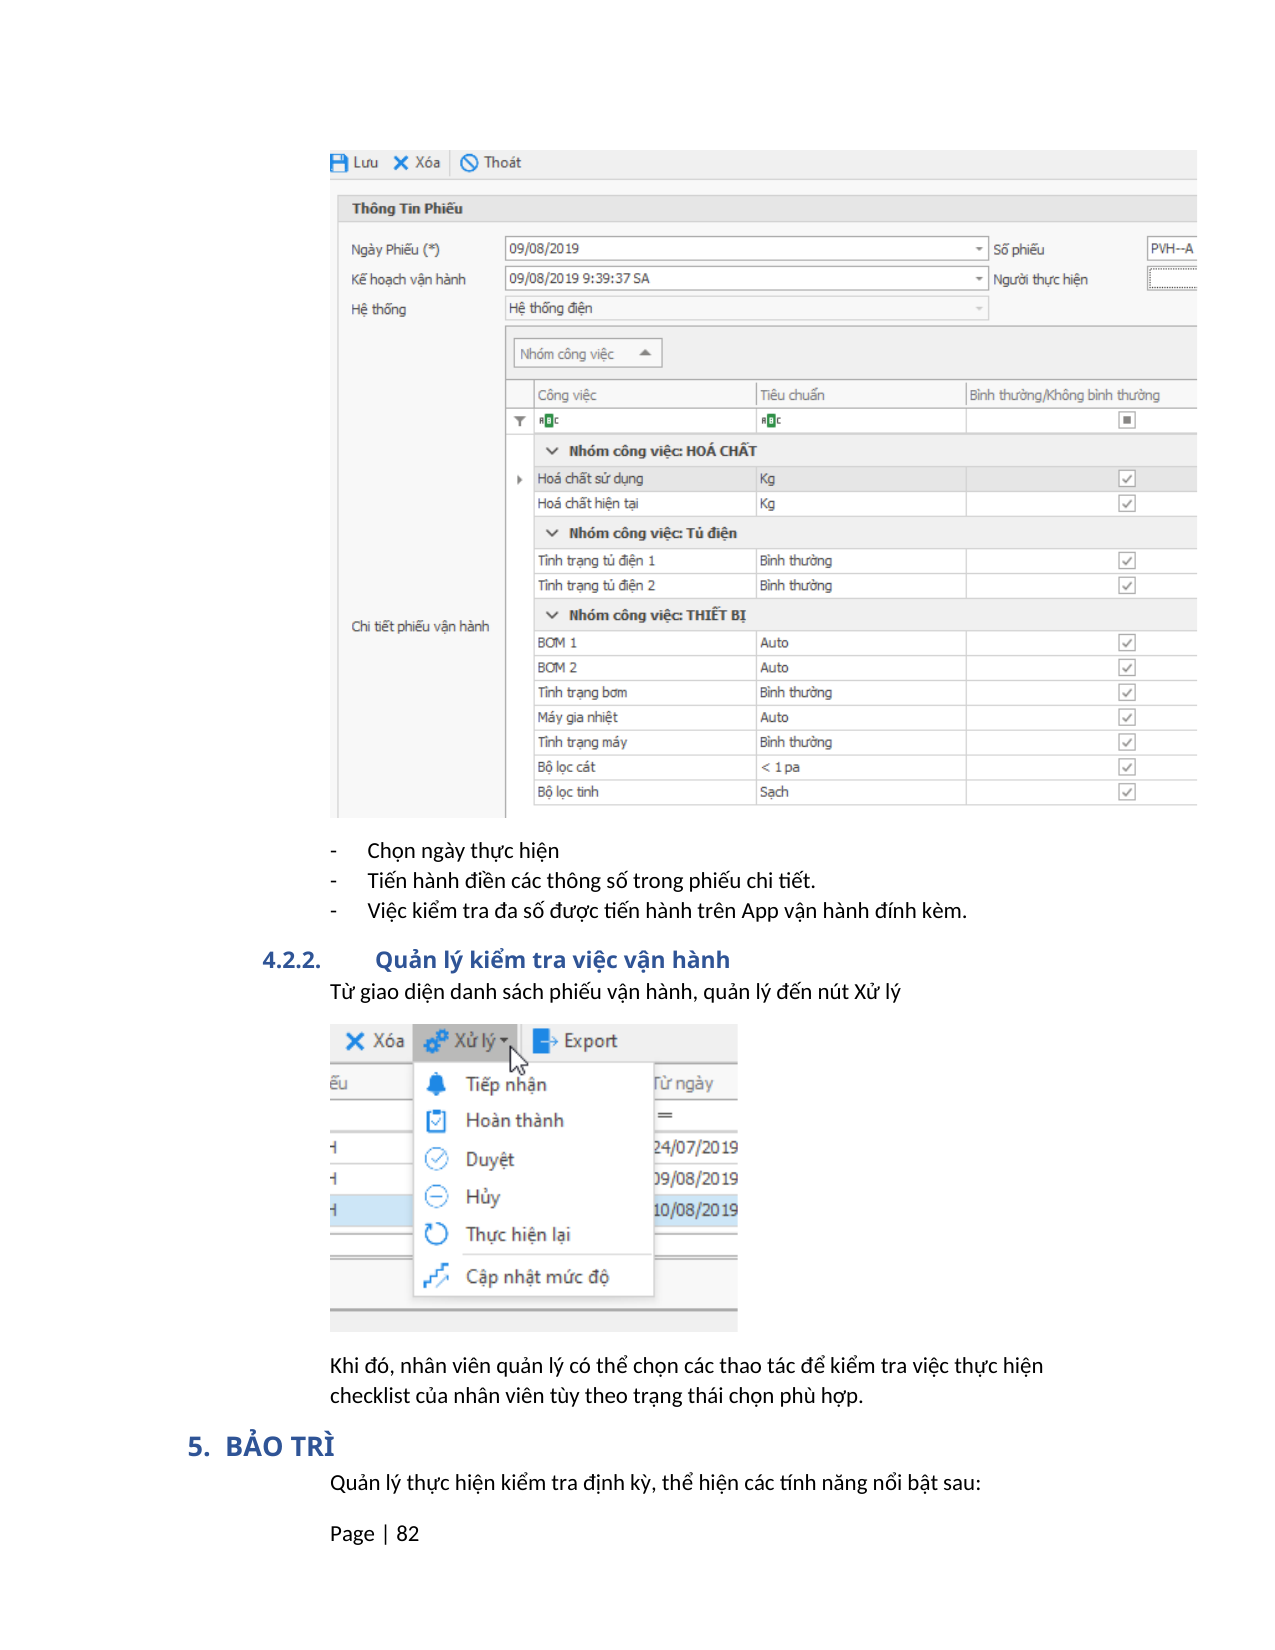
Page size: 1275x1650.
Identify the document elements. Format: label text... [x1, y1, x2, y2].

list Việc kiểm tra đa số được tiến hành trên App vận hành đính kèm. [330, 897, 1125, 925]
list Chọn ngày thực hiện [330, 836, 1125, 864]
picture [330, 1024, 738, 1332]
text Khi đó, nhân viên quản lý có thể chọn các thao tác để kiểm tra việc thực hiện checklist của nhân viên tùy theo trạng thái chọn phù hợp. [330, 1351, 1125, 1409]
text Từ giao diện danh sách phiếu vận hành, quản lý đến nút Xử lý [330, 977, 1125, 1005]
list Tiến hành điền các thông số trong phiếu chi tiết. [330, 866, 1125, 894]
subtitle Quản lý kiểm tra việc vận hành [262, 943, 1125, 975]
picture [330, 150, 1198, 818]
text Quản lý thực hiện kiểm tra định kỳ, thể hiện các tính năng nổi bật sau: [330, 1468, 1125, 1496]
subtitle BẢO TRÌ [187, 1428, 1125, 1465]
